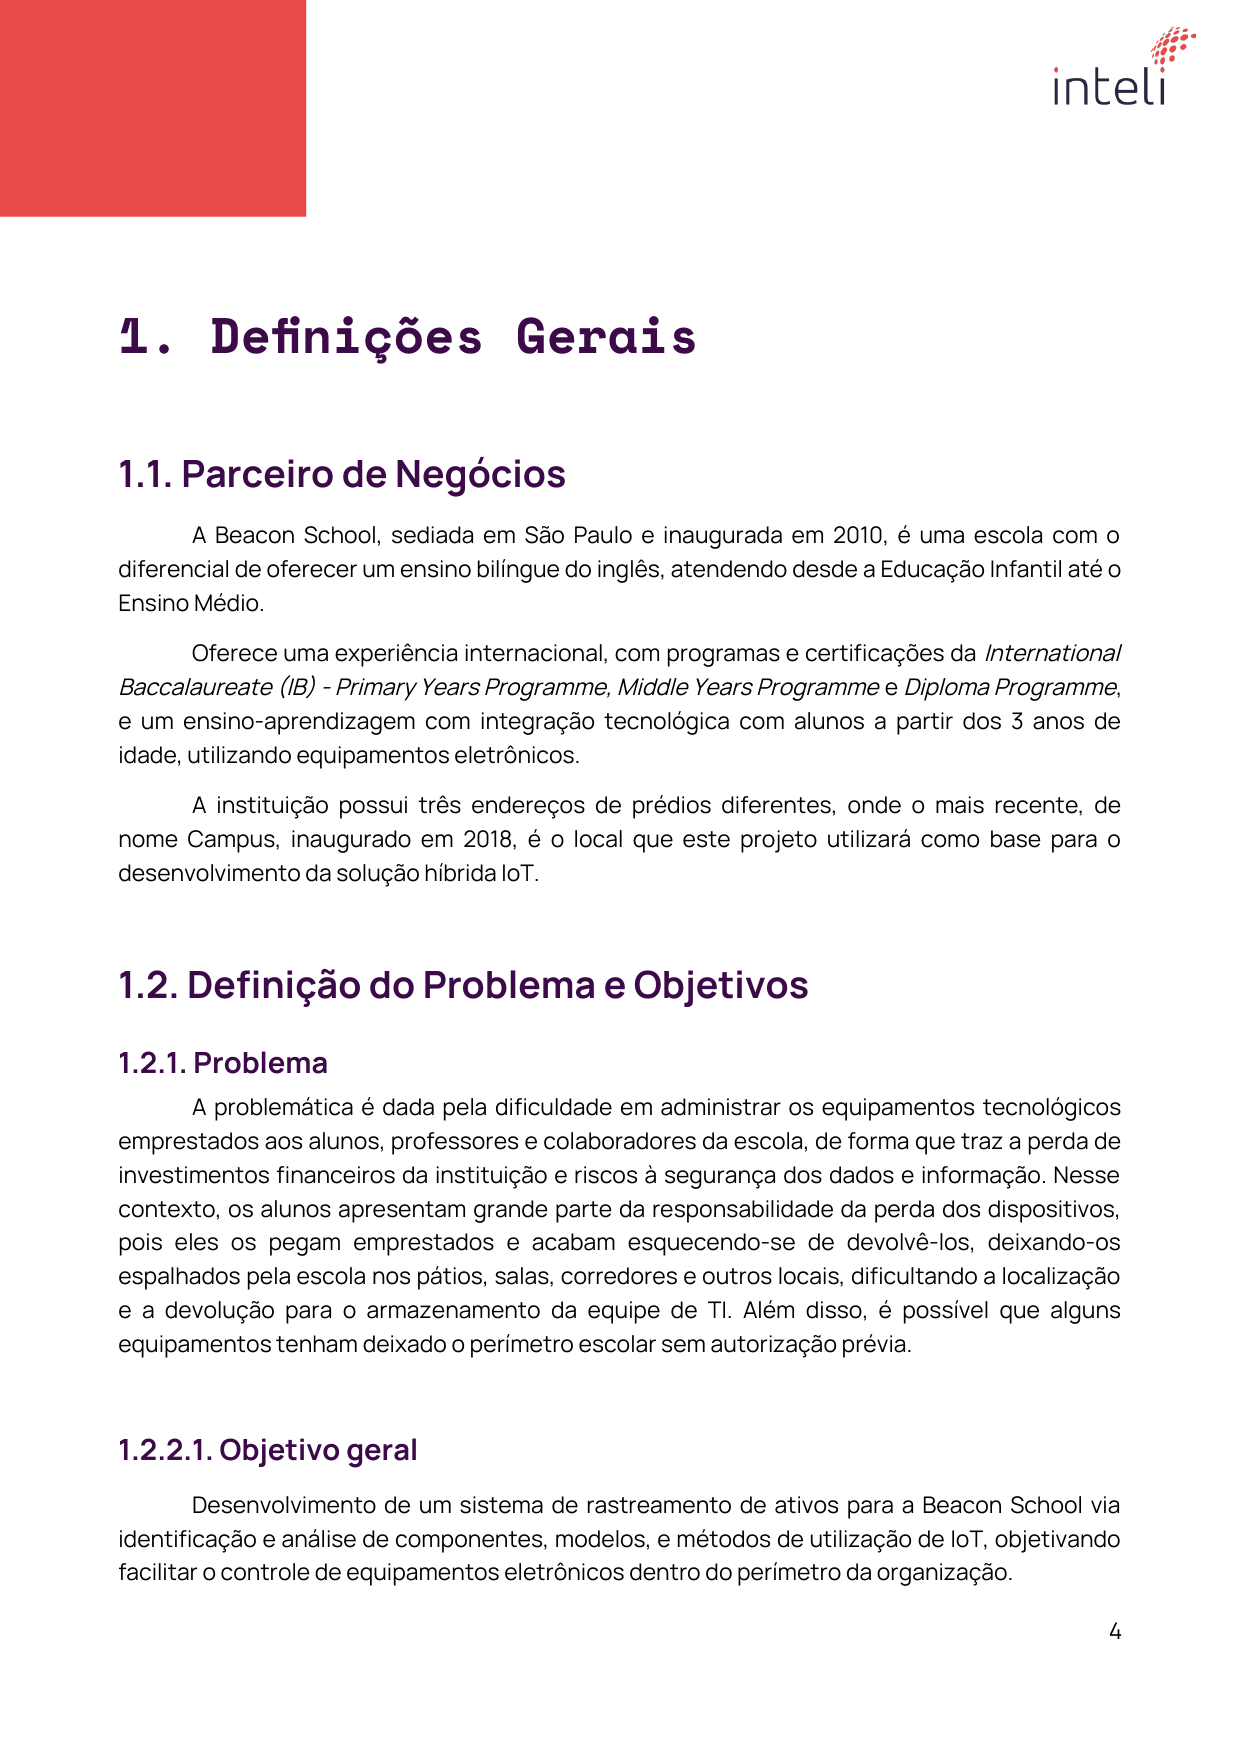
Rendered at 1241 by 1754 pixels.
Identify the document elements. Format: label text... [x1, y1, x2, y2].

subtitle 1.2.1. Problema [118, 1043, 1122, 1083]
text A problemática é dada pela dificuldade em administrar os equipamentos tecnológicos emprestados aos alunos, professores e colaboradores da escola, de forma que traz a perda de investimentos financeiros da instituição e riscos à segurança dos dados e informação. Nesse contexto, os alunos apresentam grande parte da responsabilidade da perda dos dispositivos, pois eles os pegam emprestados e acabam esquecendo-se de devolvê-los, deixando-os espalhados pela escola nos pátios, salas, corredores e outros locais, dificultando a localização e a devolução para o armazenamento da equipe de TI. Além disso, é possível que alguns equipamentos tenham deixado o perímetro escolar sem autorização prévia. [118, 1091, 1122, 1359]
text 1.2.2.1. Objetivo geral [118, 1429, 1122, 1469]
text Oferece uma experiência internacional, com programas e certificações da International Baccalaureate (IB) - Primary Years Programme, Middle Years Programme e Diploma Programme, e um ensino-aprendizagem com integração tecnológica com alunos a partir dos 3 anos de idade, utilizando equipamentos eletrônicos. [118, 637, 1122, 770]
subtitle 1.2. Definição do Problema e Objetivos [118, 958, 1122, 1009]
picture [0, 0, 307, 217]
picture [1054, 27, 1197, 105]
subtitle 1.1. Parceiro de Negócios [118, 447, 1122, 498]
text Desenvolvimento de um sistema de rastreamento de ativos para a Beacon School via identificação e análise de componentes, modelos, e métodos de utilização de IoT, objetivando facilitar o controle de equipamentos eletrônicos dentro do perímetro da organização. [118, 1489, 1122, 1588]
text A Beacon School, sediada em São Paulo e inaugurada em 2010, é uma escola com o diferencial de oferecer um ensino bilíngue do inglês, atendendo desde a Educação Infantil até o Ensino Médio. [118, 519, 1122, 618]
text A instituição possui três endereços de prédios diferentes, onde o mais recente, de nome Campus, inaugurado em 2018, é o local que este projeto utilizará como base para o desenvolvimento da solução híbrida IoT. [118, 789, 1122, 888]
subtitle 1. Definições Gerais [118, 174, 1122, 372]
